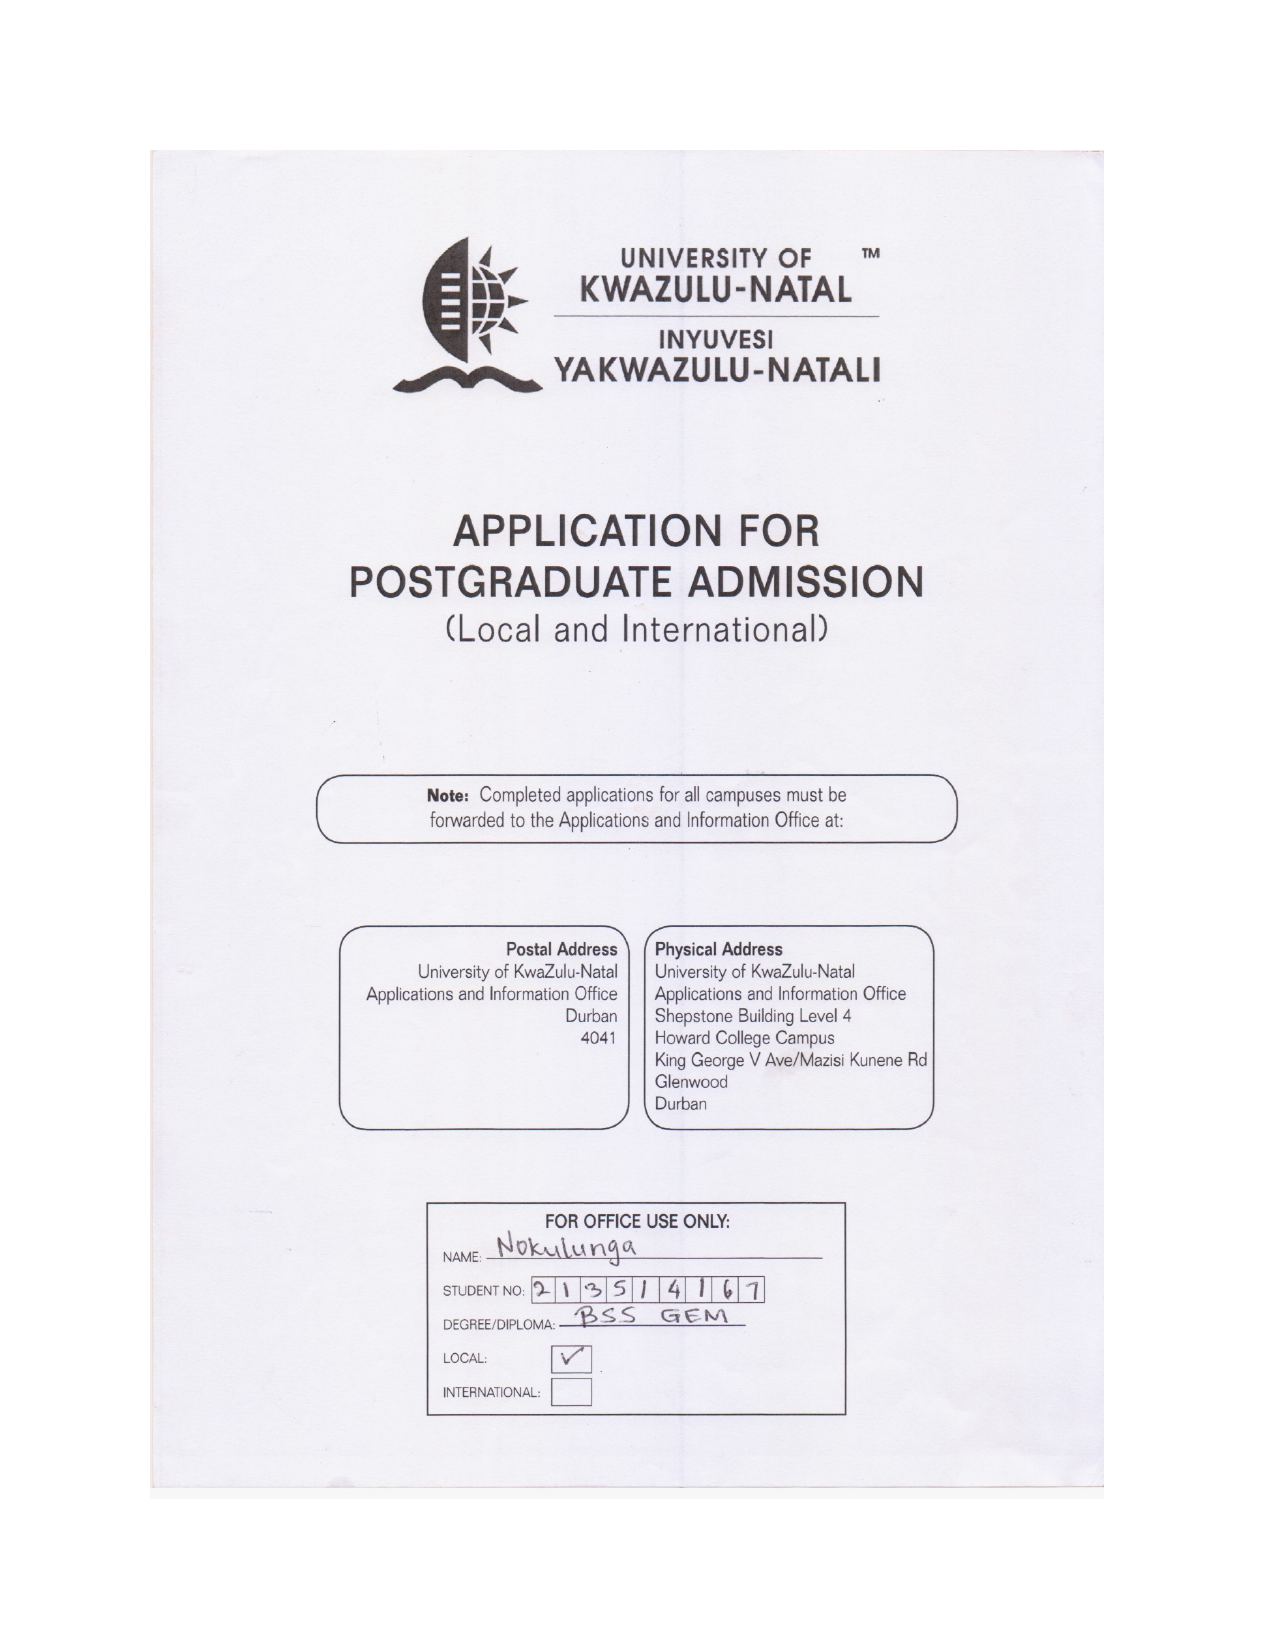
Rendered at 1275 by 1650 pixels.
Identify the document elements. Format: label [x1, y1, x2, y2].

picture [150, 150, 1104, 1499]
